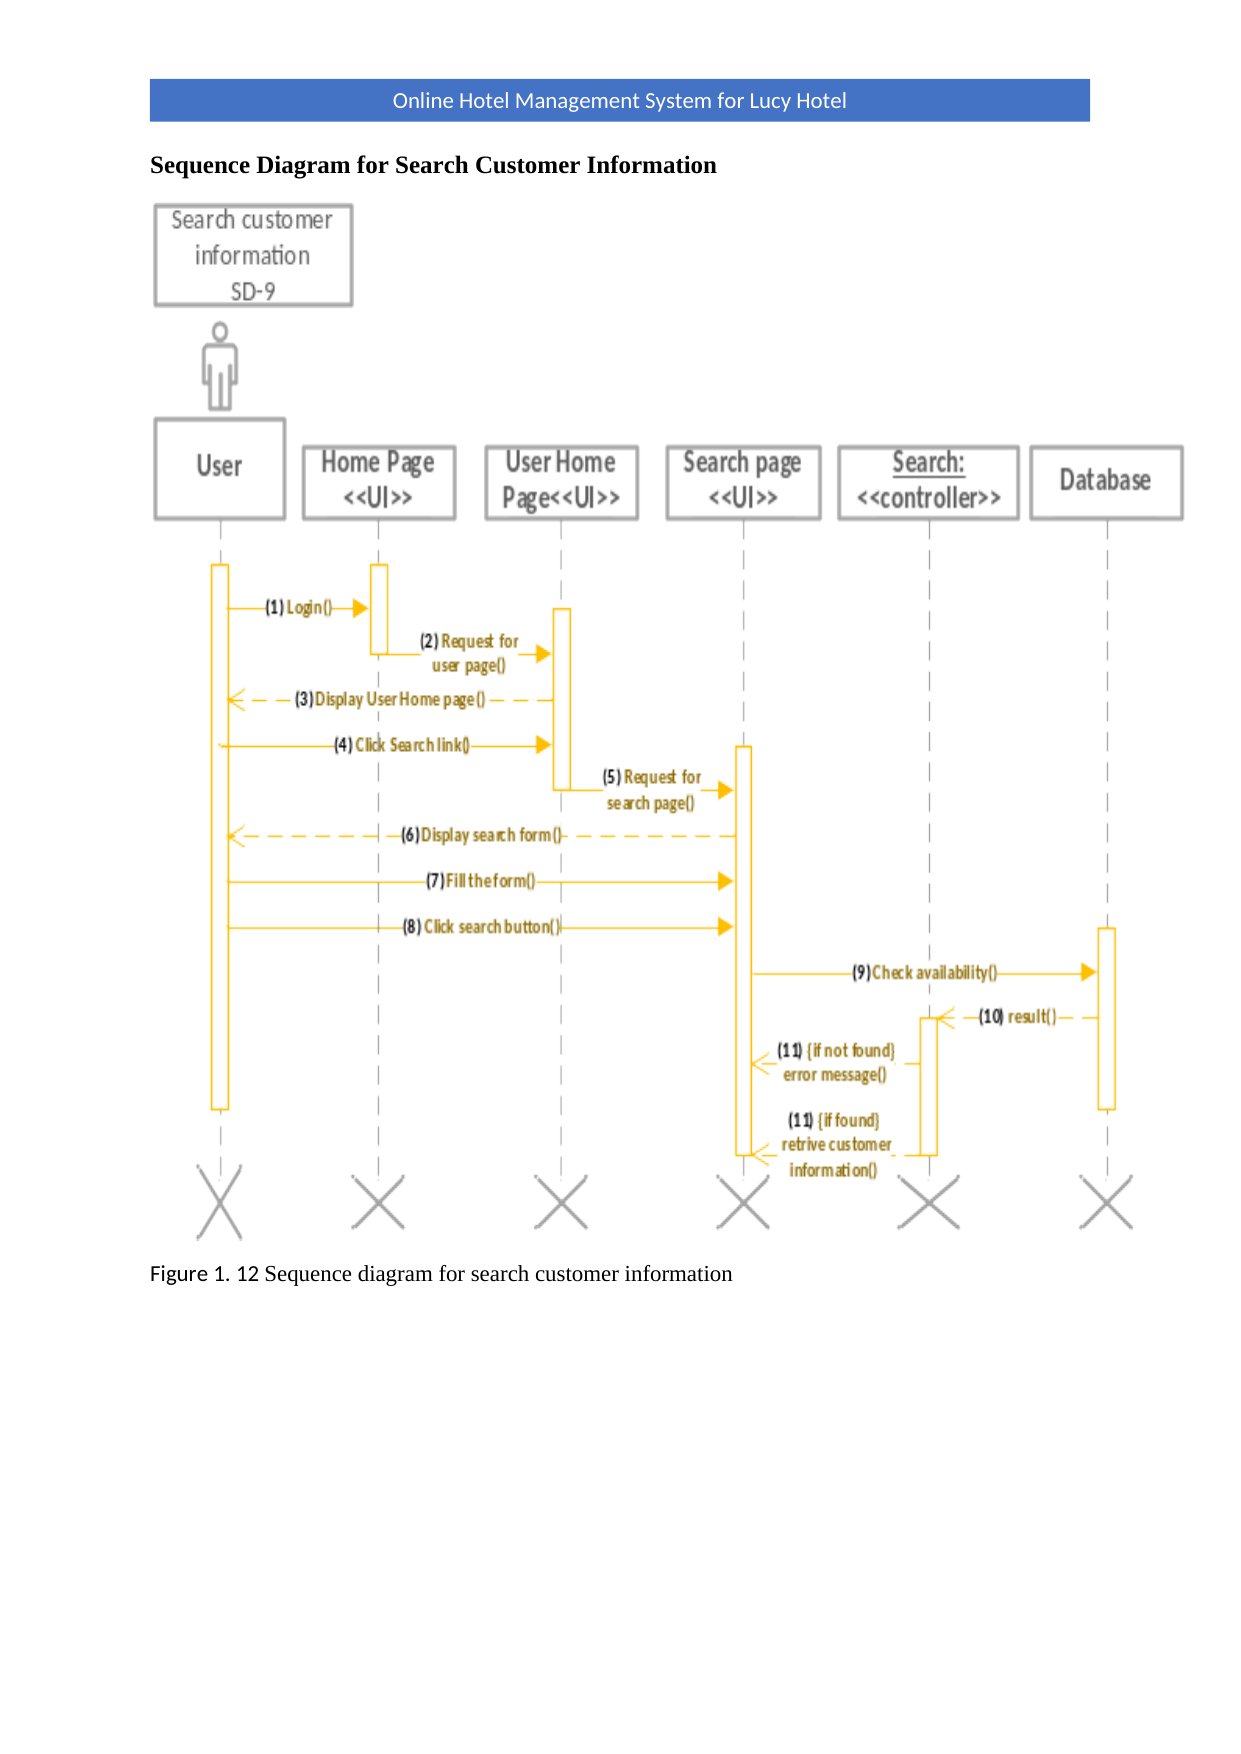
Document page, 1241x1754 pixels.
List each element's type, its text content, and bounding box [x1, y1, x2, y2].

text Sequence Diagram for Search Customer Information [150, 150, 1090, 179]
text Figure 1. 12 Sequence diagram for search customer information [150, 1259, 1090, 1287]
